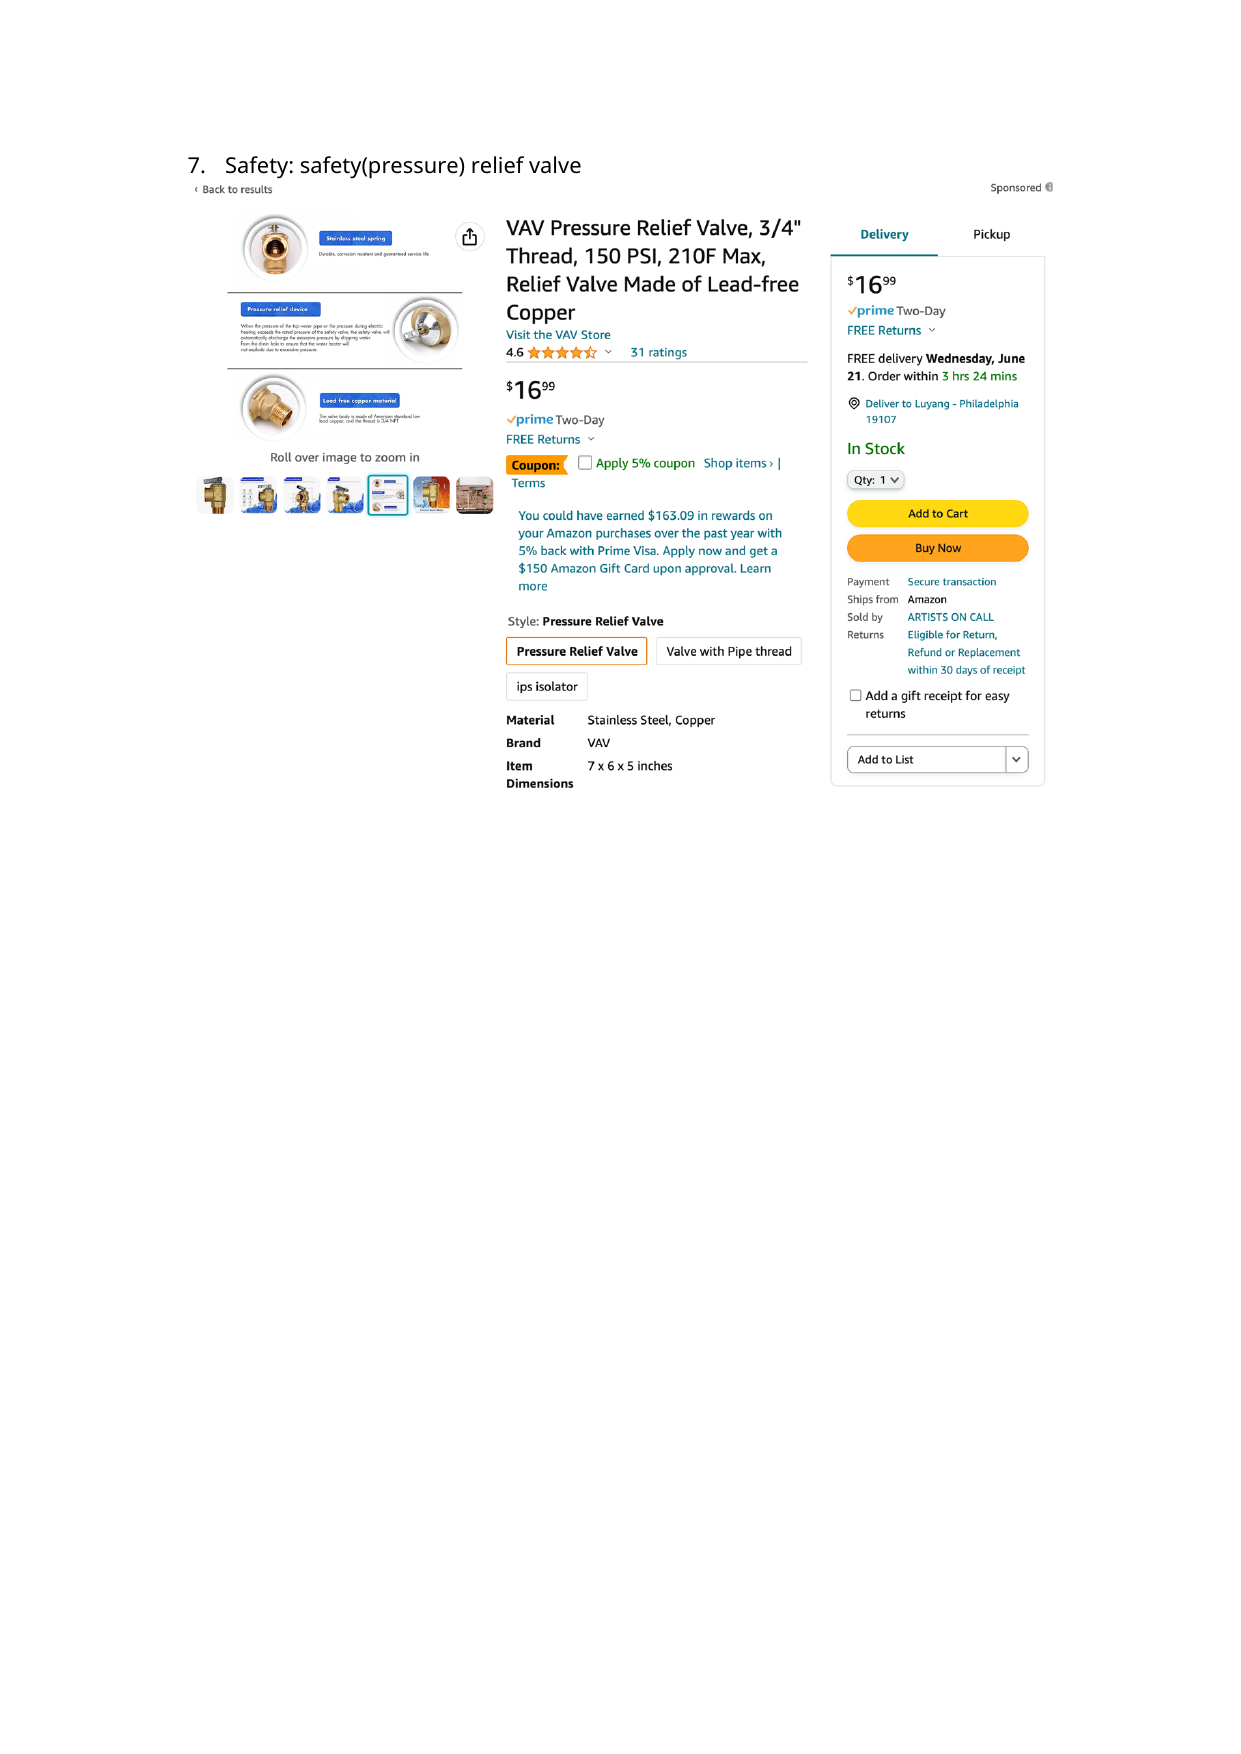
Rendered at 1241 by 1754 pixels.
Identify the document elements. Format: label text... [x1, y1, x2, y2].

picture [187, 179, 1053, 792]
list Safety: safety(pressure) relief valve [187, 150, 1053, 179]
